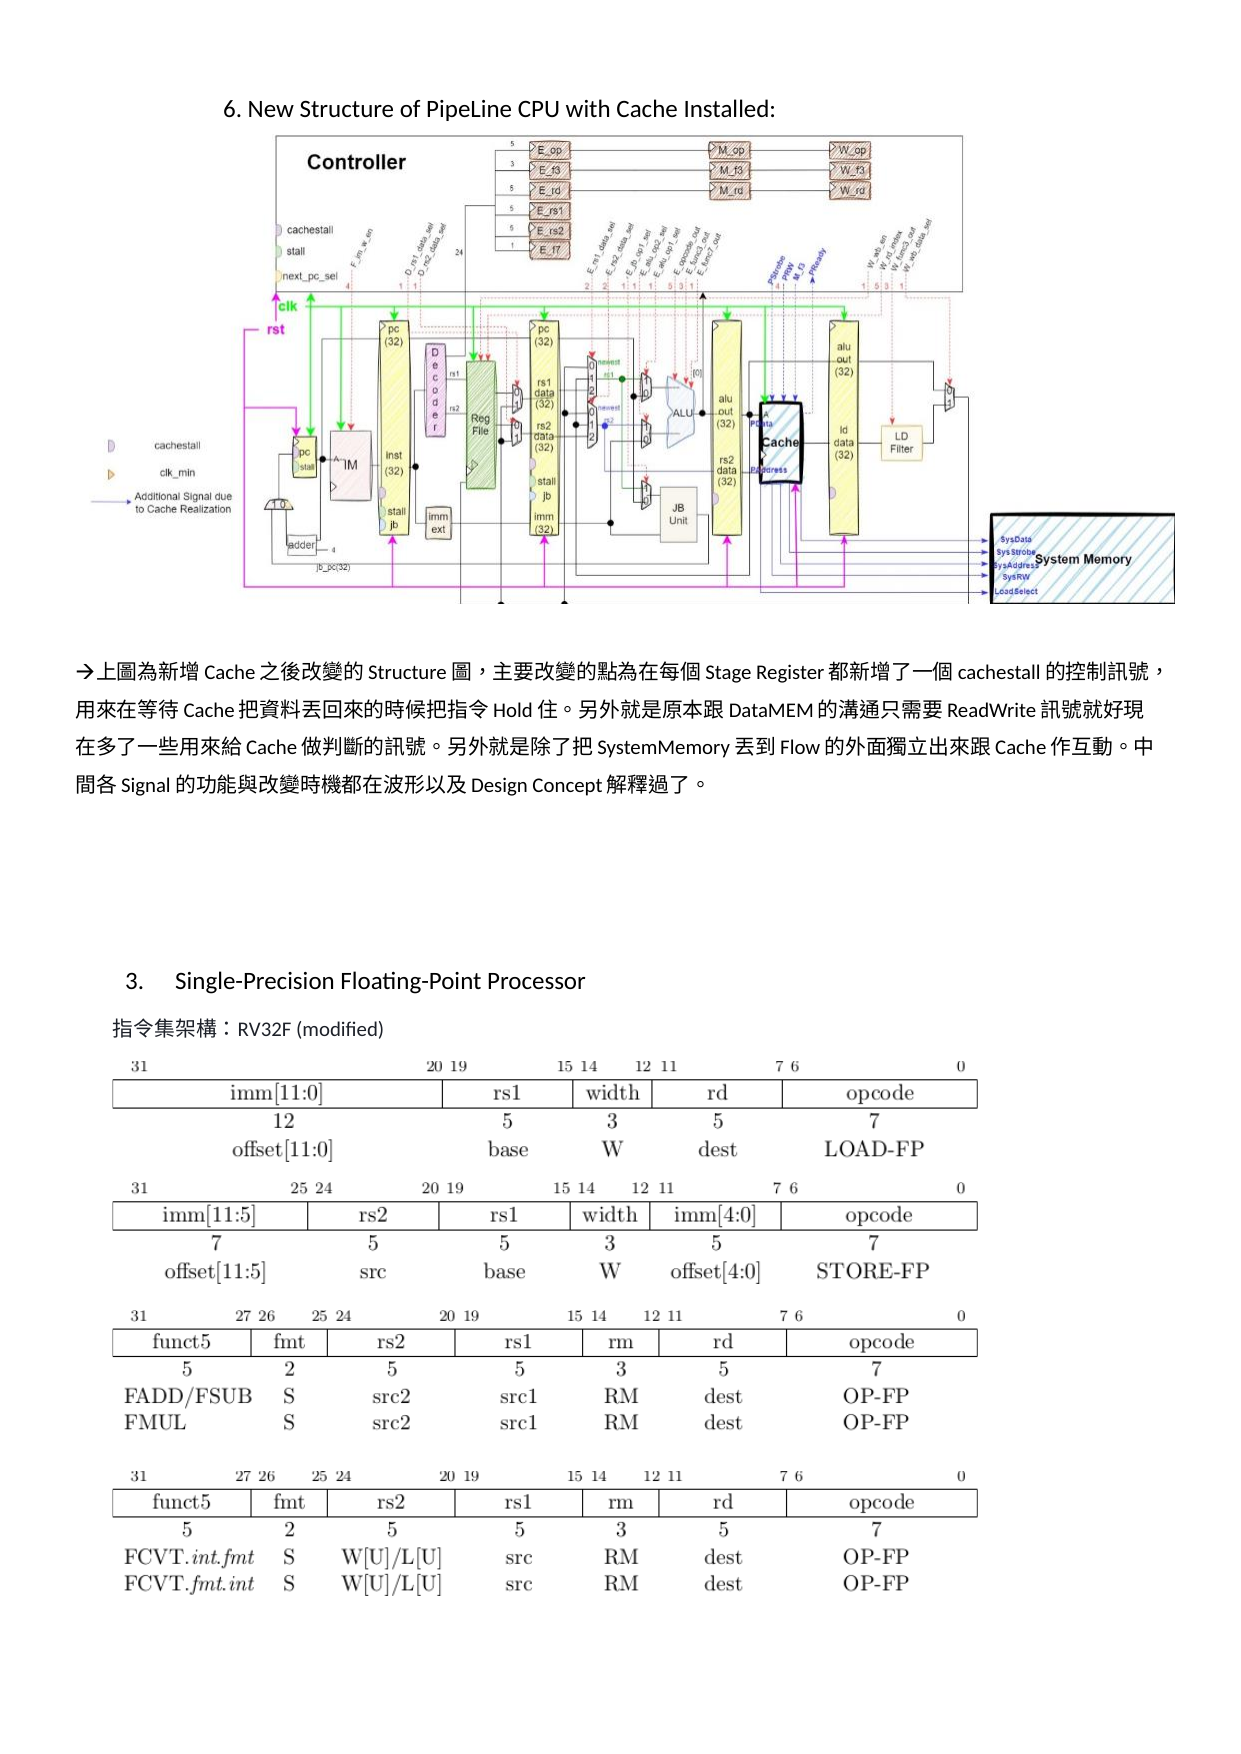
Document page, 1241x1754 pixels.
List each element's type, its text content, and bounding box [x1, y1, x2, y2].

list 指令集架構：RV32F (modified) [112, 1008, 1165, 1046]
picture [87, 134, 1174, 604]
picture [112, 1310, 978, 1437]
text 6. New Structure of PipeLine CPU with Cache Installed: [150, 89, 1165, 127]
picture [112, 1061, 978, 1162]
picture [112, 1182, 978, 1284]
picture [112, 1471, 978, 1596]
text 上圖為新增Cache之後改變的Structure圖，主要改變的點為在每個Stage Register都新增了一個cachestall的控制訊號，用來在等待Cache把資料丟回來的時候把指令Hold住。另外就是原本跟DataMEM的溝通只需要ReadWrite訊號就好現在多了一些用來給Cache做判斷的訊號。另外就是除了把SystemMemory丟到Flow的外面獨立出來跟Cache作互動。中間各Signal的功能與改變時機都在波形以及Design Concept解釋過了。 [75, 652, 1165, 802]
list Single-Precision Floating-Point Processor [125, 961, 1165, 999]
